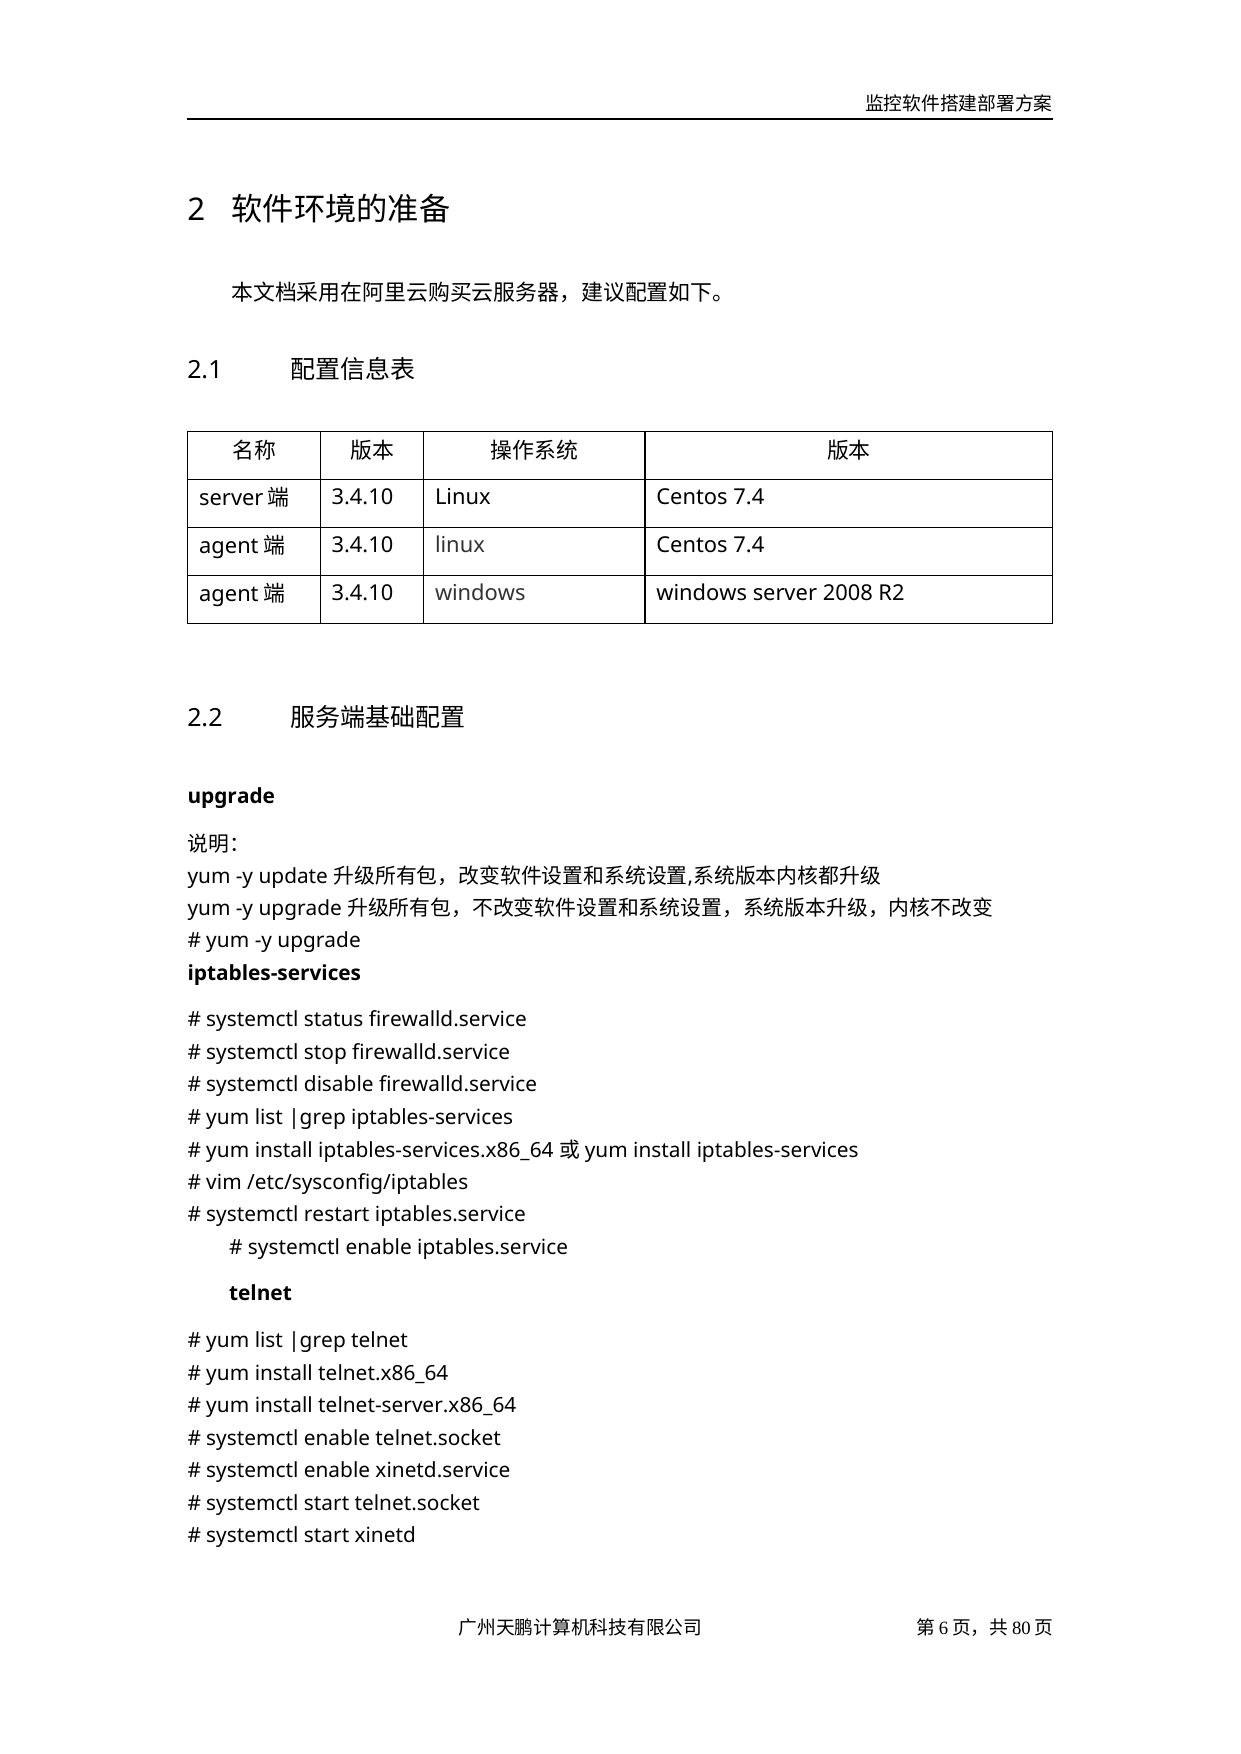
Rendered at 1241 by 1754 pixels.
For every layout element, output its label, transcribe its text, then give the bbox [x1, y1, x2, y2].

text upgrade [187, 779, 1053, 811]
subtitle 软件环境的准备 [187, 174, 1053, 239]
table_header 版本 [646, 432, 1052, 479]
text # vim /etc/sysconfig/iptables [187, 1165, 1053, 1197]
table_cell server端 [188, 480, 320, 527]
text # systemctl enable iptables.service [187, 1230, 1053, 1262]
text yum -y update 升级所有包，改变软件设置和系统设置,系统版本内核都升级 [187, 858, 1053, 891]
subtitle 服务端基础配置 [187, 683, 1053, 748]
text iptables-services [187, 956, 1053, 988]
text # yum list |grep iptables-services [187, 1100, 1053, 1132]
text # systemctl status firewalld.service [187, 1002, 1053, 1035]
text 说明： [187, 826, 1053, 858]
table_cell 3.4.10 [321, 480, 423, 527]
text # yum install telnet-server.x86_64 [187, 1388, 1053, 1421]
text # systemctl stop firewalld.service [187, 1035, 1053, 1067]
text # yum -y upgrade [187, 923, 1053, 956]
text # yum install iptables-services.x86_64 或 yum install iptables-services [187, 1132, 1053, 1165]
subtitle 配置信息表 [187, 336, 1053, 401]
table_cell linux [424, 528, 644, 574]
table_header 操作系统 [424, 432, 644, 479]
table_cell Centos 7.4 [646, 528, 1052, 574]
text # systemctl start telnet.socket [187, 1486, 1053, 1518]
table_cell windows server 2008 R2 [646, 576, 1052, 622]
text # systemctl start xinetd [187, 1518, 1053, 1551]
table_cell windows [424, 576, 644, 622]
text # systemctl disable firewalld.service [187, 1067, 1053, 1100]
text # yum list |grep telnet [187, 1323, 1053, 1356]
text # systemctl enable xinetd.service [187, 1453, 1053, 1486]
table_cell 3.4.10 [321, 576, 423, 622]
table_cell agent端 [188, 528, 320, 574]
text 本文档采用在阿里云购买云服务器，建议配置如下。 [187, 275, 1053, 307]
table_cell agent端 [188, 576, 320, 622]
table_cell 3.4.10 [321, 528, 423, 574]
table_header 名称 [188, 432, 320, 479]
text # systemctl enable telnet.socket [187, 1421, 1053, 1453]
table_cell Centos 7.4 [646, 480, 1052, 527]
table_cell Linux [424, 480, 644, 527]
text yum -y upgrade 升级所有包，不改变软件设置和系统设置，系统版本升级，内核不改变 [187, 891, 1053, 923]
text # yum install telnet.x86_64 [187, 1356, 1053, 1388]
text # systemctl restart iptables.service [187, 1197, 1053, 1230]
table_header 版本 [321, 432, 423, 479]
text telnet [187, 1276, 1053, 1309]
